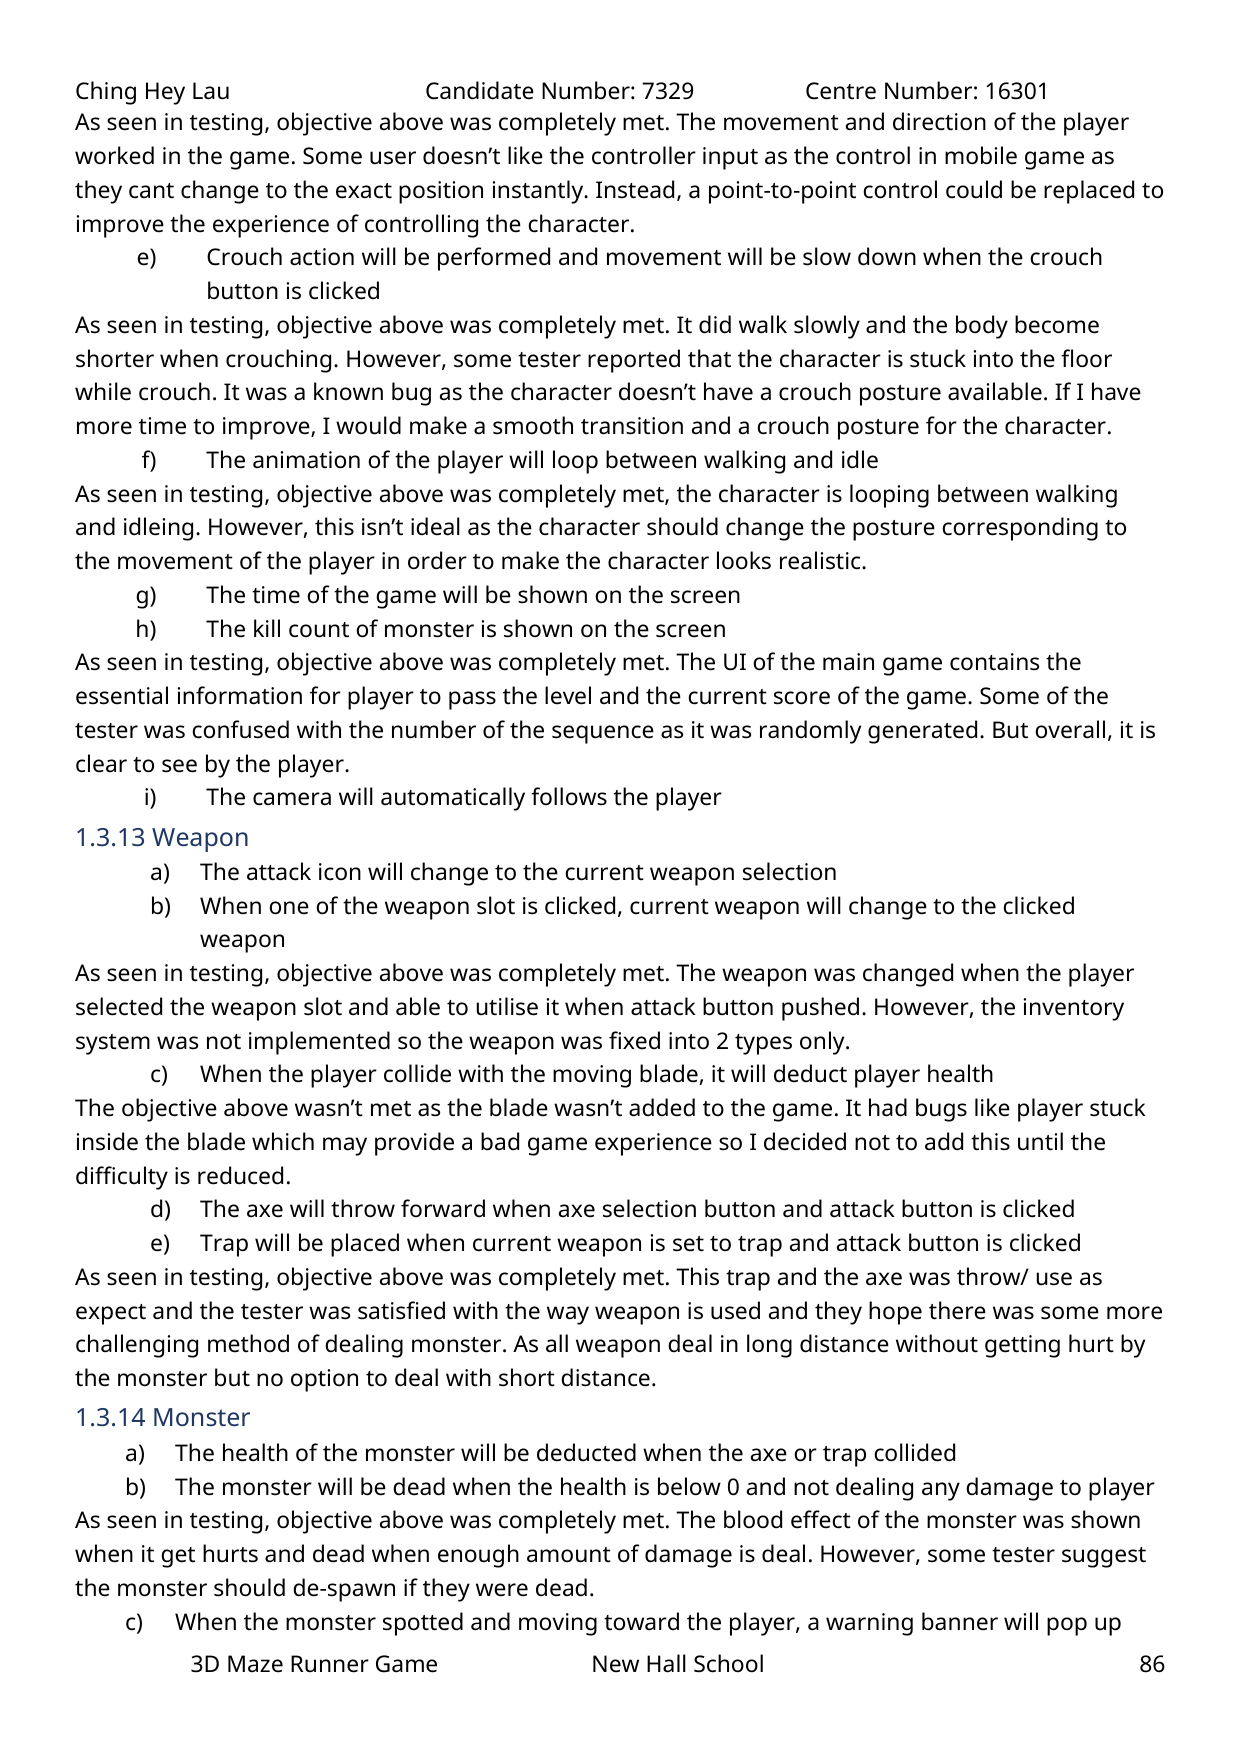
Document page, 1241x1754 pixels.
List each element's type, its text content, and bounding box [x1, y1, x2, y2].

text As seen in testing, objective above was completely met, the character is looping between walking and idleing. However, this isn’t ideal as the character should change the posture corresponding to the movement of the player in order to make the character looks realistic. [75, 477, 1165, 576]
list The time of the game will be shown on the screen [156, 579, 1165, 610]
list Trap will be placed when current weapon is set to trap and attack button is clicked [150, 1227, 1165, 1258]
list When the player collide with the moving blade, it will deduct player health [150, 1058, 1165, 1090]
text As seen in testing, objective above was completely met. This trap and the axe was throw/ use as expect and the tester was satisfied with the way weapon is used and they hope there was some more challenging method of dealing monster. As all weapon deal in long distance without getting hurt by the monster but no option to deal with short distance. [75, 1261, 1165, 1393]
text As seen in testing, objective above was completely met. It did walk slowly and the body become shorter when crouching. However, some tester reported that the character is stuck into the floor while crouch. It was a known bug as the character doesn’t have a crouch posture available. If I have more time to improve, I would make a smooth transition and a crouch posture for the character. [75, 309, 1165, 441]
text As seen in testing, objective above was completely met. The weapon was changed when the player selected the weapon slot and able to utilise it when attack button pushed. However, the inventory system was not implemented so the weapon was fixed into 2 types only. [75, 957, 1165, 1056]
list The monster will be dead when the health is below 0 and not dealing any damage to player [125, 1471, 1165, 1502]
list The axe will throw forward when axe selection button and attack button is clicked [150, 1193, 1165, 1225]
list The health of the monster will be deducted when the axe or trap collided [125, 1437, 1165, 1468]
text The objective above wasn’t met as the blade wasn’t added to the game. It had bugs like player stuck inside the blade which may provide a bad game experience so I decided not to add this until the difficulty is reduced. [75, 1092, 1165, 1191]
text As seen in testing, objective above was completely met. The movement and direction of the player worked in the game. Some user doesn’t like the controller input as the control in mobile game as they cant change to the exact position instantly. Instead, a point-to-point control could be replaced to improve the experience of controlling the character. [75, 106, 1165, 239]
list The animation of the player will loop between walking and idle [156, 444, 1165, 475]
subtitle 1.3.13 Weapon [75, 819, 1165, 853]
list The attack icon will change to the current weapon selection [150, 856, 1165, 887]
subtitle 1.3.14 Monster [75, 1400, 1165, 1434]
text As seen in testing, objective above was completely met. The blood effect of the monster was shown when it get hurts and dead when enough amount of damage is deal. However, some tester suggest the monster should de-spawn if they were dead. [75, 1504, 1165, 1603]
list When the monster spotted and moving toward the player, a warning banner will pop up [125, 1606, 1165, 1637]
list The kill count of monster is shown on the screen [156, 612, 1165, 644]
list Crouch action will be performed and movement will be slow down when the crouch button is clicked [156, 241, 1165, 306]
text As seen in testing, objective above was completely met. The UI of the main game contains the essential information for player to pass the level and the current score of the game. Some of the tester was confused with the number of the sequence as it was randomly generated. But overall, it is clear to see by the player. [75, 646, 1165, 779]
list When one of the weapon slot is clicked, current weapon will change to the clicked weapon [150, 890, 1165, 955]
list The camera will automatically follows the player [156, 781, 1165, 812]
